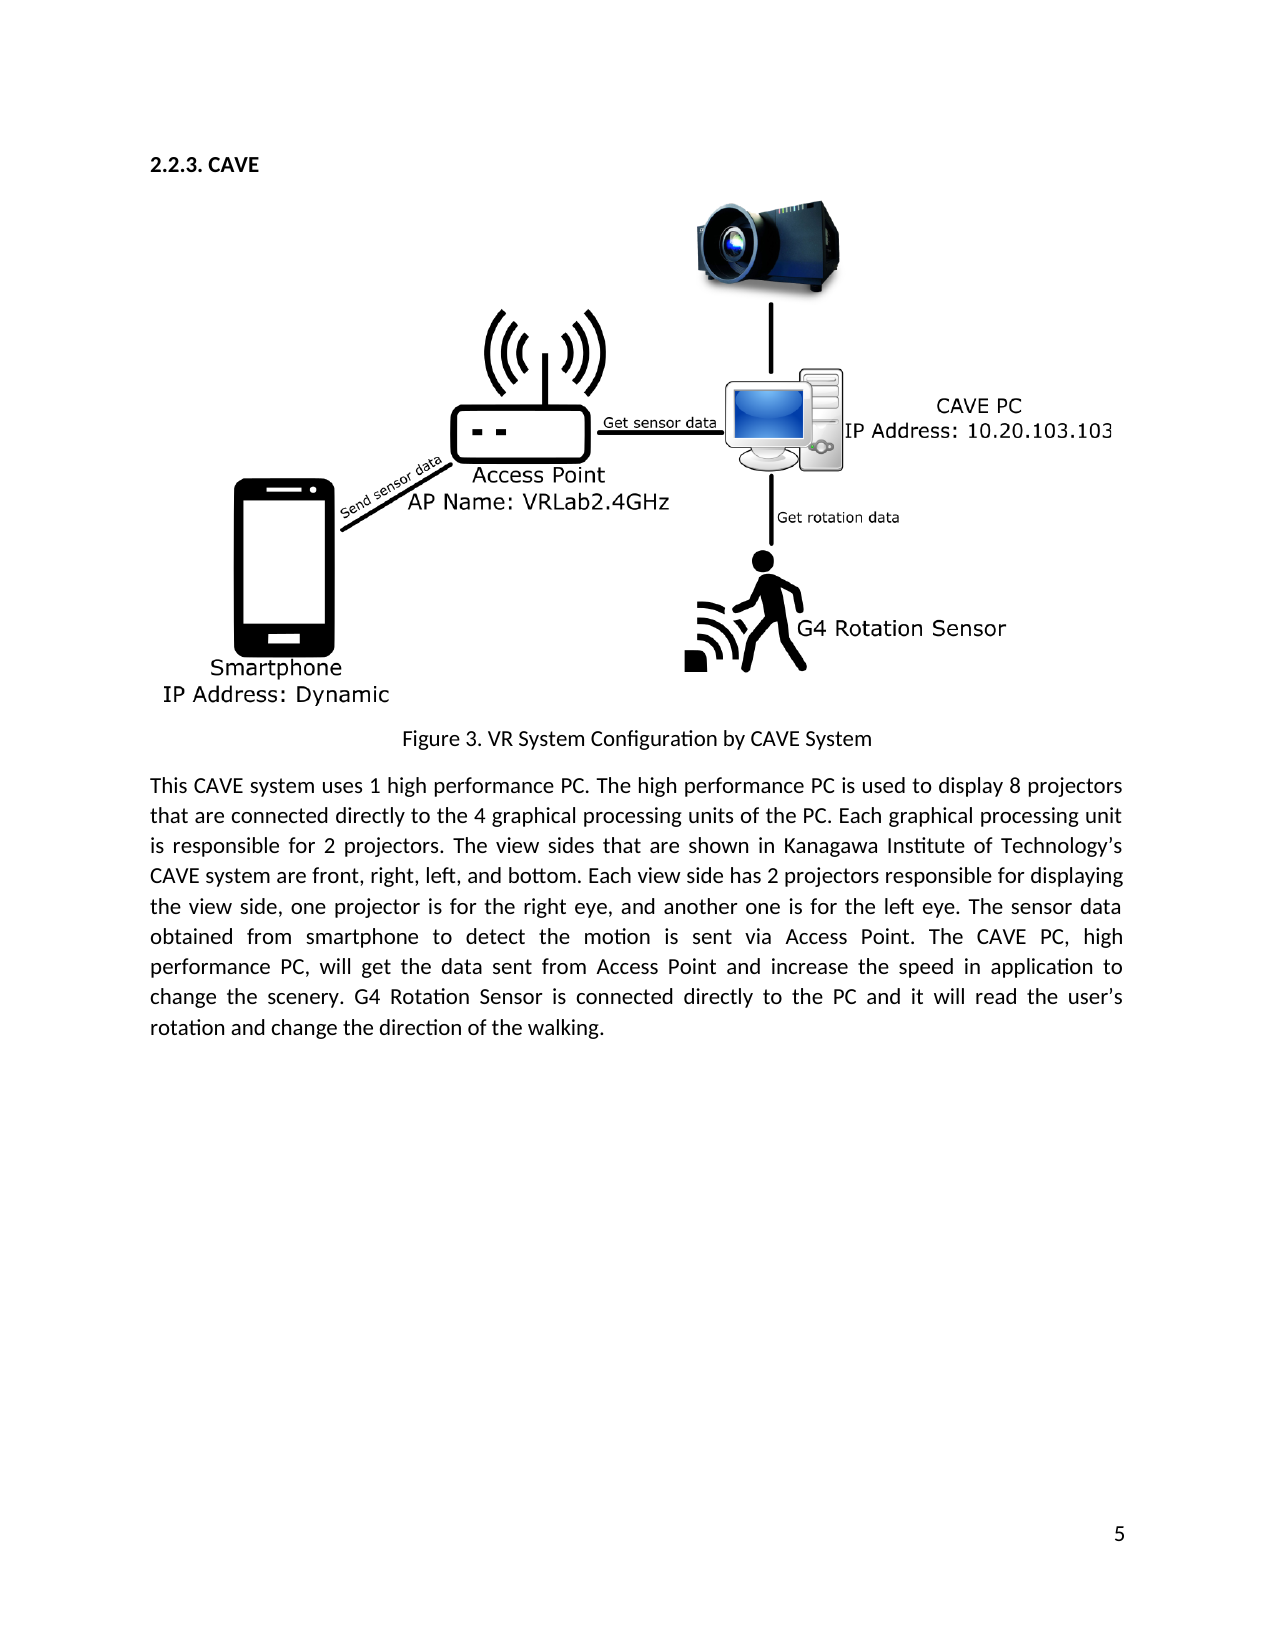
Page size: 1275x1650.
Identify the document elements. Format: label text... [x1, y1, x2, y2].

picture [164, 196, 1112, 706]
text This CAVE system uses 1 high performance PC. The high performance PC is used to display 8 projectors that are connected directly to the 4 graphical processing units of the PC. Each graphical processing unit is responsible for 2 projectors. The view sides that are shown in Kanagawa Institute of Technology’s CAVE system are front, right, left, and bottom. Each view side has 2 projectors responsible for displaying the view side, one projector is for the right eye, and another one is for the left eye. The sensor data obtained from smartphone to detect the motion is sent via Access Point. The CAVE PC, high performance PC, will get the data sent from Access Point and increase the speed in application to change the scenery. G4 Rotation Sensor is connected directly to the PC and it will read the user’s rotation and change the direction of the walking. [150, 771, 1125, 1041]
text 2.2.3. CAVE [150, 150, 1125, 178]
text Figure 3. VR System Configuration by CAVE System [150, 724, 1125, 752]
